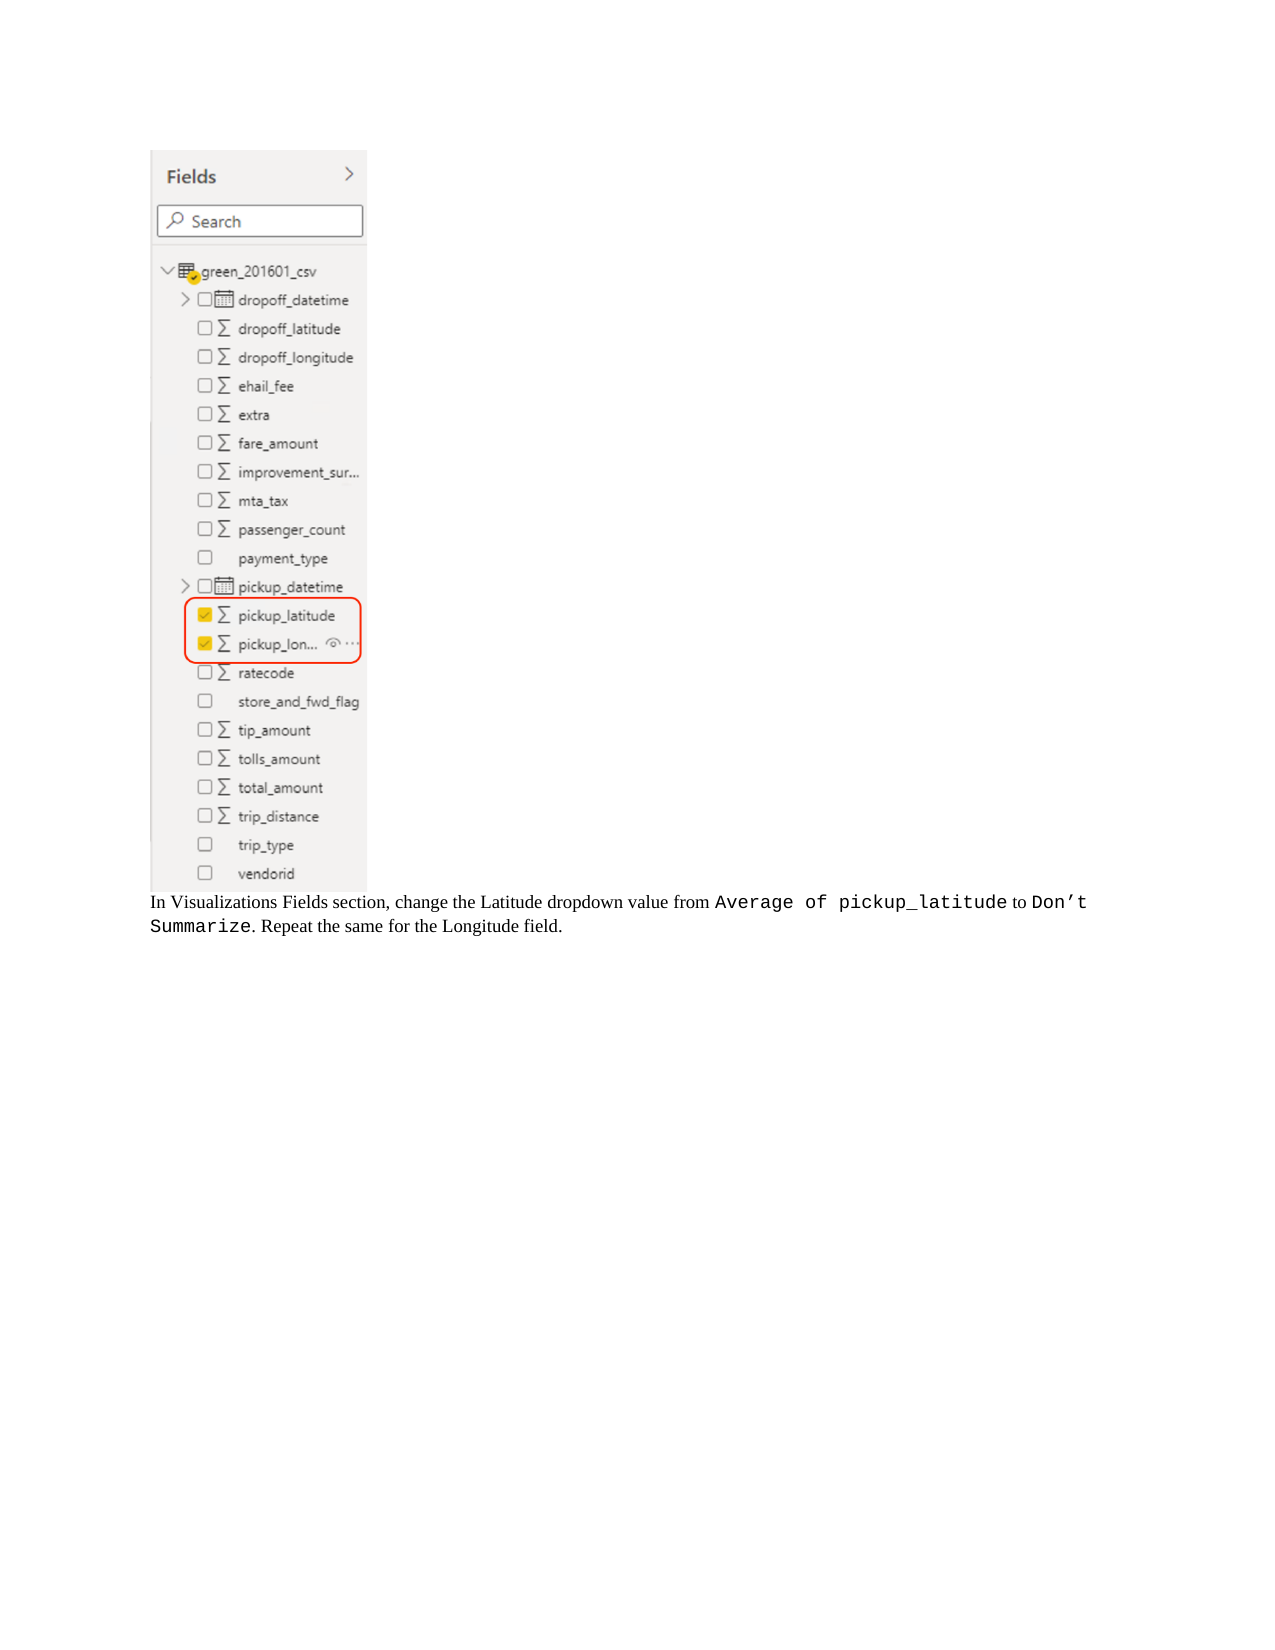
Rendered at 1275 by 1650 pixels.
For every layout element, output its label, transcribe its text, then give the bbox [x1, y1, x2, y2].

picture [150, 150, 368, 892]
text In Visualizations Fields section, change the Latitude dropdown value from Average of pickup_latitude to Don’t Summarize. Repeat the same for the Longitude field. [150, 891, 1125, 938]
